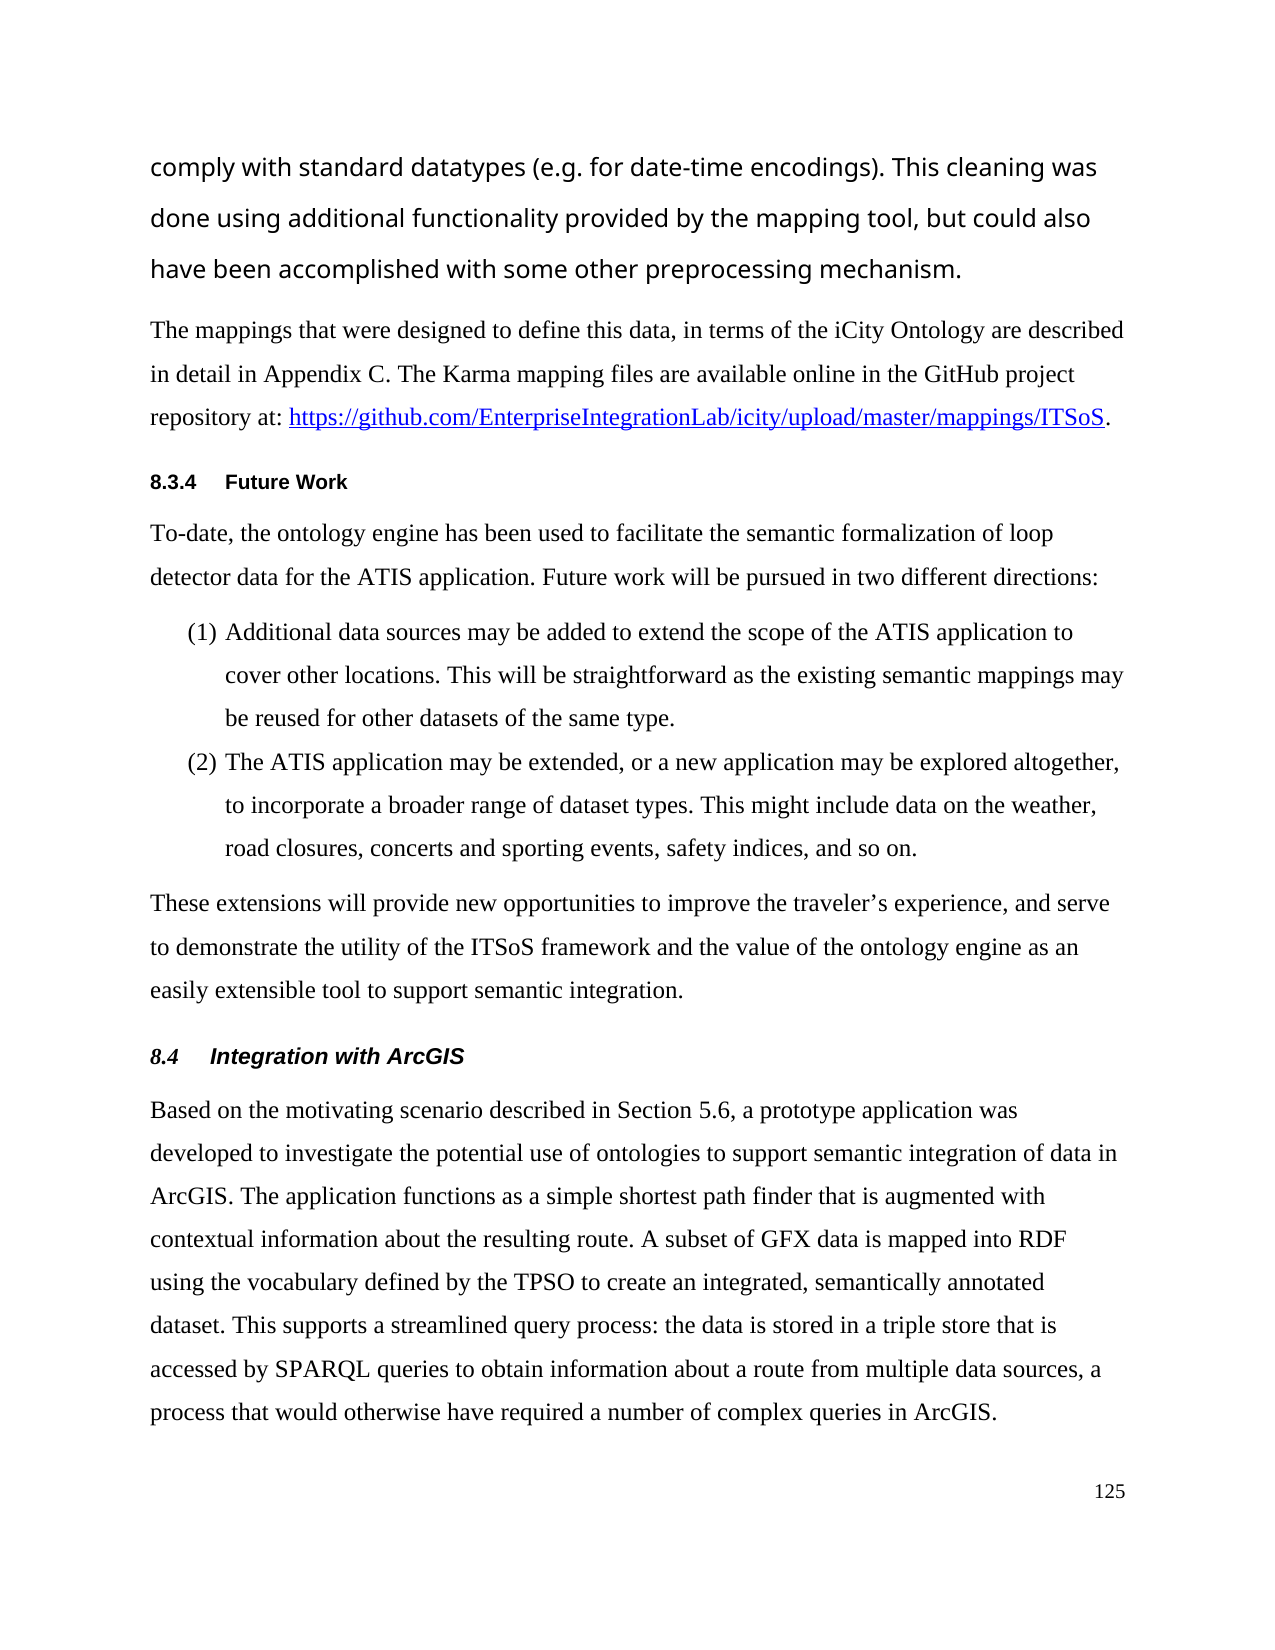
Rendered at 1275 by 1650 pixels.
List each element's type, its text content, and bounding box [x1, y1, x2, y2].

text The mappings that were designed to define this data, in terms of the iCity Ontology are described in detail in Appendix C. The Karma mapping files are available online in the GitHub project repository at: https://github.com/EnterpriseIntegrationLab/icity/upload/master/mappings/ITSoS. [150, 316, 1125, 431]
text Based on the motivating scenario described in Section 5.6, a prototype application was developed to investigate the potential use of ontologies to support semantic integration of data in ArcGIS. The application functions as a simple shortest path finder that is augmented with contextual information about the resulting route. A subset of GFX data is mapped into RDF using the vocabulary defined by the TPSO to create an integrated, semantically annotated dataset. This supports a streamlined query process: the data is stored in a triple store that is accessed by SPARQL queries to obtain information about a route from multiple data sources, a process that would otherwise have required a number of complex queries in ArcGIS. [150, 1095, 1125, 1426]
subtitle Integration with ArcGIS [150, 1043, 1125, 1069]
list Additional data sources may be added to extend the scope of the ATIS application to cover other locations. This will be straightforward as the existing semantic mappings may be reused for other datasets of the same type. [187, 617, 1125, 732]
list The ATIS application may be extended, or a new application may be explored altogether, to incorporate a broader range of dataset types. This might include data on the weather, road closures, concerts and sporting events, safety indices, and so on. [187, 747, 1125, 862]
text These extensions will provide new opportunities to improve the traveler’s experience, and serve to demonstrate the utility of the ITSoS framework and the value of the ontology engine as an easily extensible tool to support semantic integration. [150, 888, 1125, 1003]
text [150, 150, 1125, 286]
subtitle Future Work [150, 470, 1125, 494]
text To-date, the ontology engine has been used to facilitate the semantic formalization of loop detector data for the ATIS application. Future work will be pursued in two different directions: [150, 518, 1125, 590]
